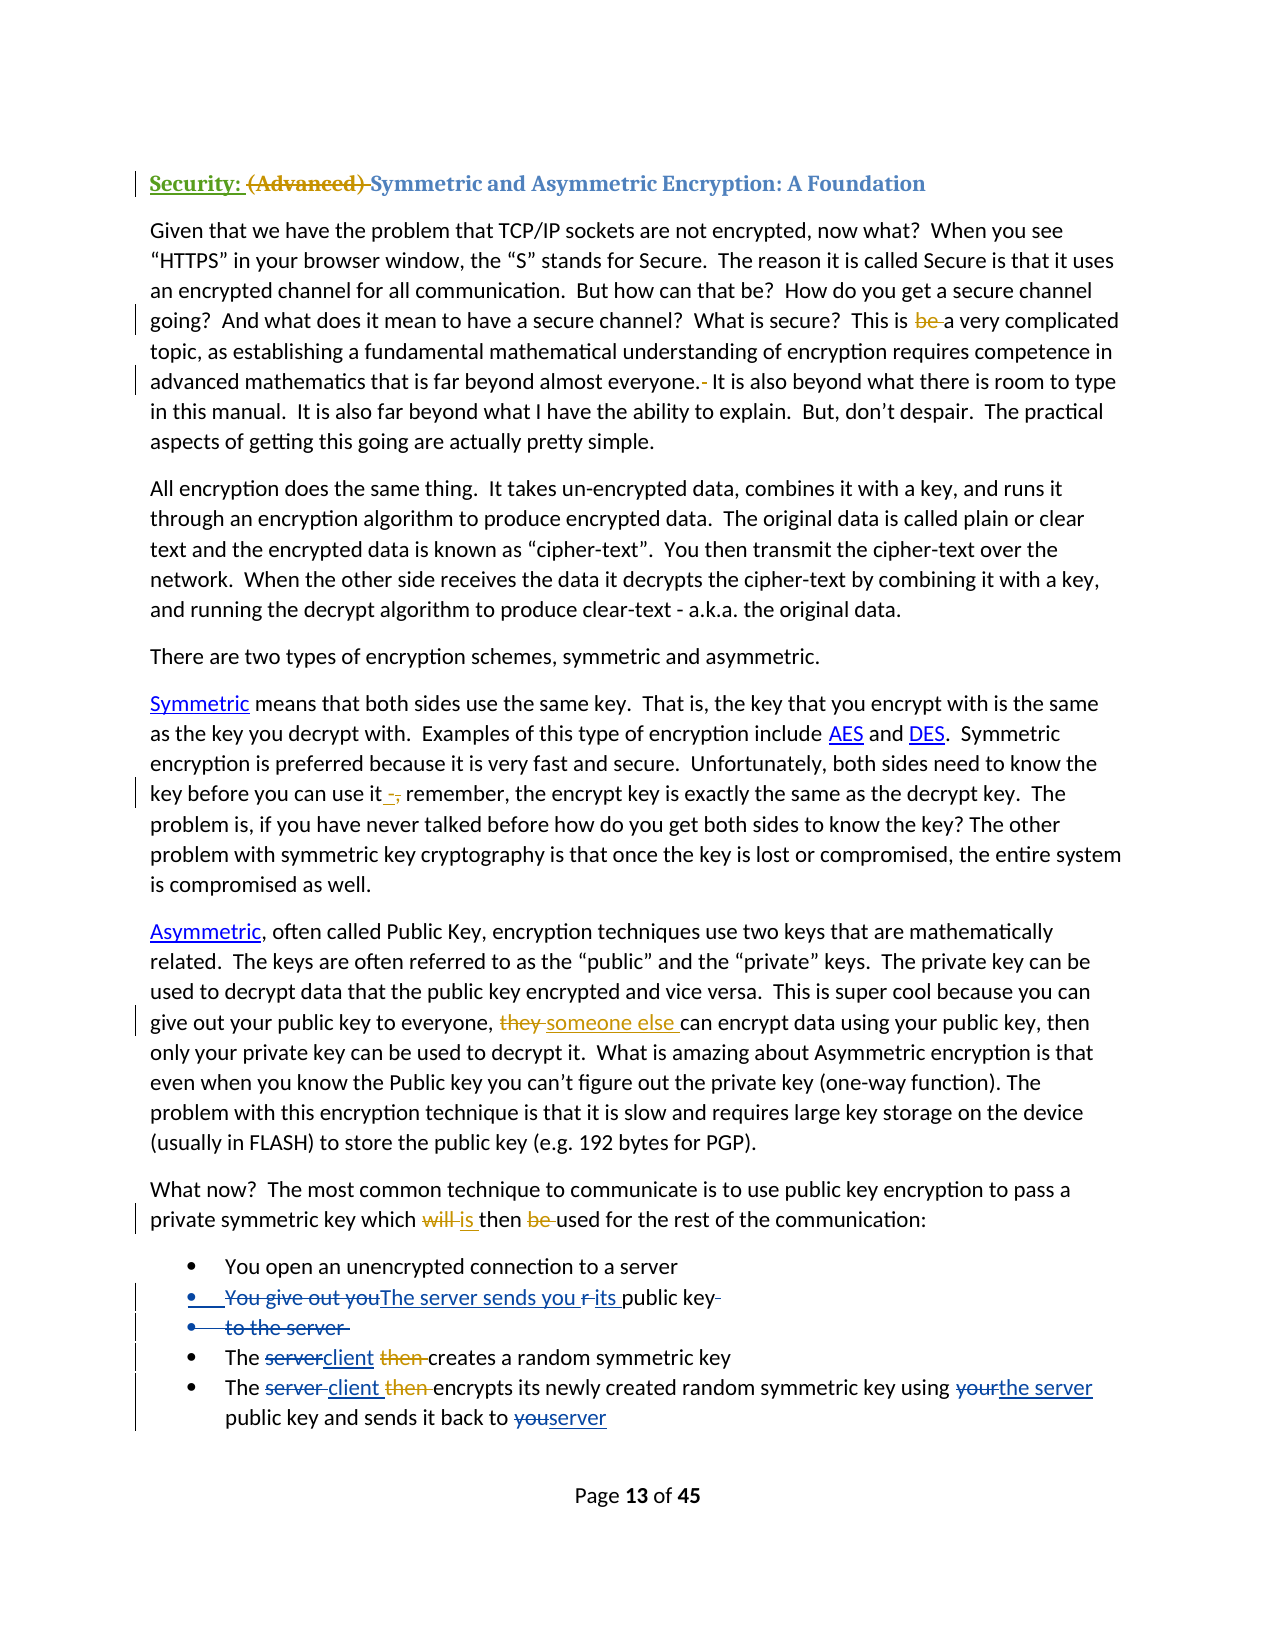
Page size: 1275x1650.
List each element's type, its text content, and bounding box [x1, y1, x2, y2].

text What now? The most common technique to communicate is to use public key encryption to pass a private symmetric key which then used for the rest of the communication: [150, 1175, 1125, 1233]
list The creates a random symmetric key [187, 1343, 1125, 1371]
text There are two types of encryption schemes, symmetric and asymmetric. [150, 642, 1125, 670]
list The encrypts its newly created random symmetric key using public key and sends it back to [187, 1373, 1125, 1431]
subtitle Symmetric and Asymmetric Encryption: A Foundation [150, 171, 1125, 197]
list You open an unencrypted connection to a server [187, 1252, 1125, 1280]
text Asymmetric, often called Public Key, encryption techniques use two keys that are mathematically related. The keys are often referred to as the “public” and the “private” keys. The private key can be used to decrypt data that the public key encrypted and vice versa. This is super cool because you can give out your public key to everyone, can encrypt data using your public key, then only your private key can be used to decrypt it. What is amazing about Asymmetric encryption is that even when you know the Public key you can’t figure out the private key (one-way function). The problem with this encryption technique is that it is slow and requires large key storage on the device (usually in FLASH) to store the public key (e.g. 192 bytes for PGP). [150, 917, 1125, 1156]
list public key [187, 1283, 1125, 1311]
text All encryption does the same thing. It takes un-encrypted data, combines it with a key, and runs it through an encryption algorithm to produce encrypted data. The original data is called plain or clear text and the encrypted data is known as “cipher-text”. You then transmit the cipher-text over the network. When the other side receives the data it decrypts the cipher-text by combining it with a key, and running the decrypt algorithm to produce clear-text - a.k.a. the original data. [150, 474, 1125, 623]
text Symmetric means that both sides use the same key. That is, the key that you encrypt with is the same as the key you decrypt with. Examples of this type of encryption include AES and DES. Symmetric encryption is preferred because it is very fast and secure. Unfortunately, both sides need to know the key before you can use it remember, the encrypt key is exactly the same as the decrypt key. The problem is, if you have never talked before how do you get both sides to know the key? The other problem with symmetric key cryptography is that once the key is lost or compromised, the entire system is compromised as well. [150, 689, 1125, 898]
text Given that we have the problem that TCP/IP sockets are not encrypted, now what? When you see “HTTPS” in your browser window, the “S” stands for Secure. The reason it is called Secure is that it uses an encrypted channel for all communication. But how can that be? How do you get a secure channel going? And what does it mean to have a secure channel? What is secure? This is a very complicated topic, as establishing a fundamental mathematical understanding of encryption requires competence in advanced mathematics that is far beyond almost everyone. It is also beyond what there is room to type in this manual. It is also far beyond what I have the ability to explain. But, don’t despair. The practical aspects of getting this going are actually pretty simple. [150, 216, 1125, 455]
